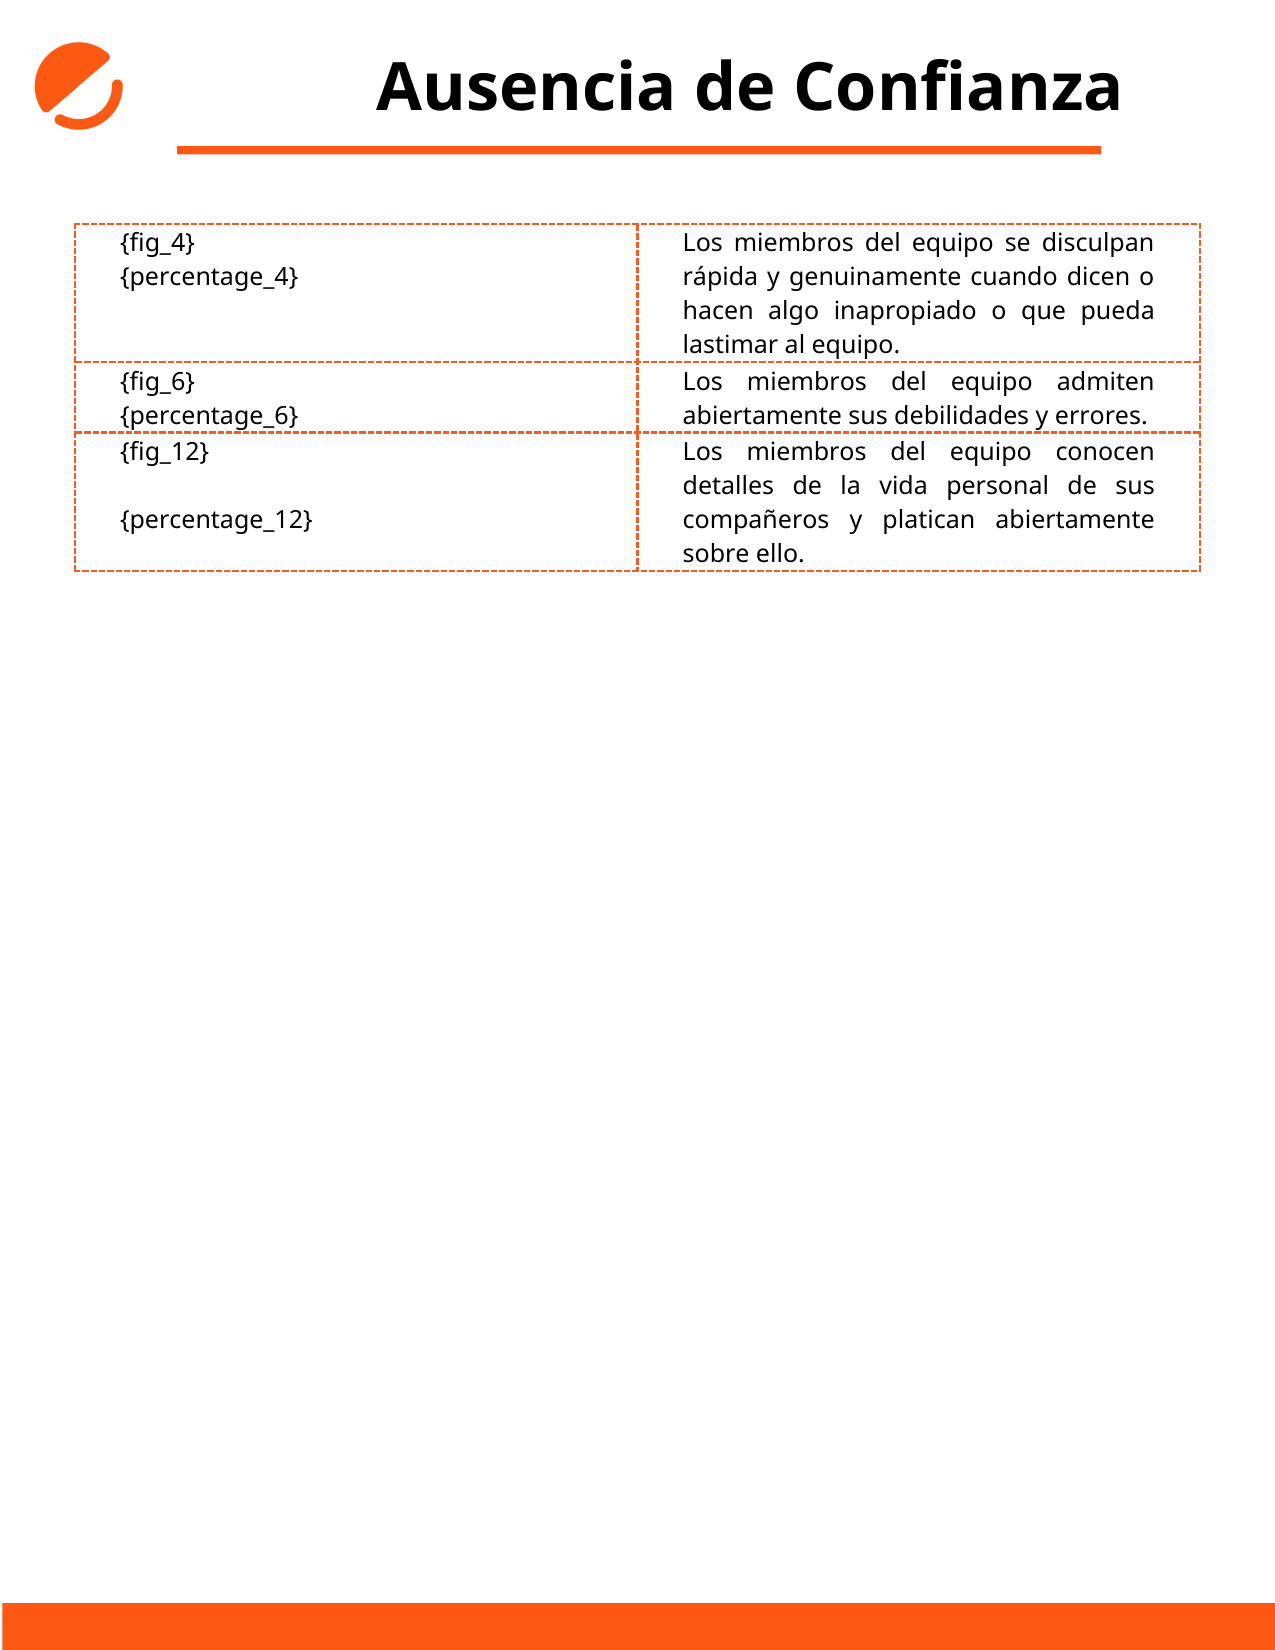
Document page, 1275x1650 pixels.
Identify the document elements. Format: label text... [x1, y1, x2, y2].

table_header {fig_4} {percentage_4} [75, 223, 637, 361]
table_cell Los miembros del equipo conocen detalles de la vida personal de sus compañeros y platican abiertamente sobre ello. [638, 431, 1200, 570]
table_header Los miembros del equipo se disculpan rápida y genuinamente cuando dicen o hacen algo inapropiado o que pueda lastimar al equipo. [638, 223, 1200, 361]
picture [29, 37, 128, 136]
table_cell Los miembros del equipo admiten abiertamente sus debilidades y errores. [638, 361, 1200, 431]
subtitle Ausencia de Confianza [225, 39, 1275, 130]
table_cell {fig_12} {percentage_12} [75, 431, 637, 570]
table_cell {fig_6} {percentage_6} [75, 361, 637, 431]
